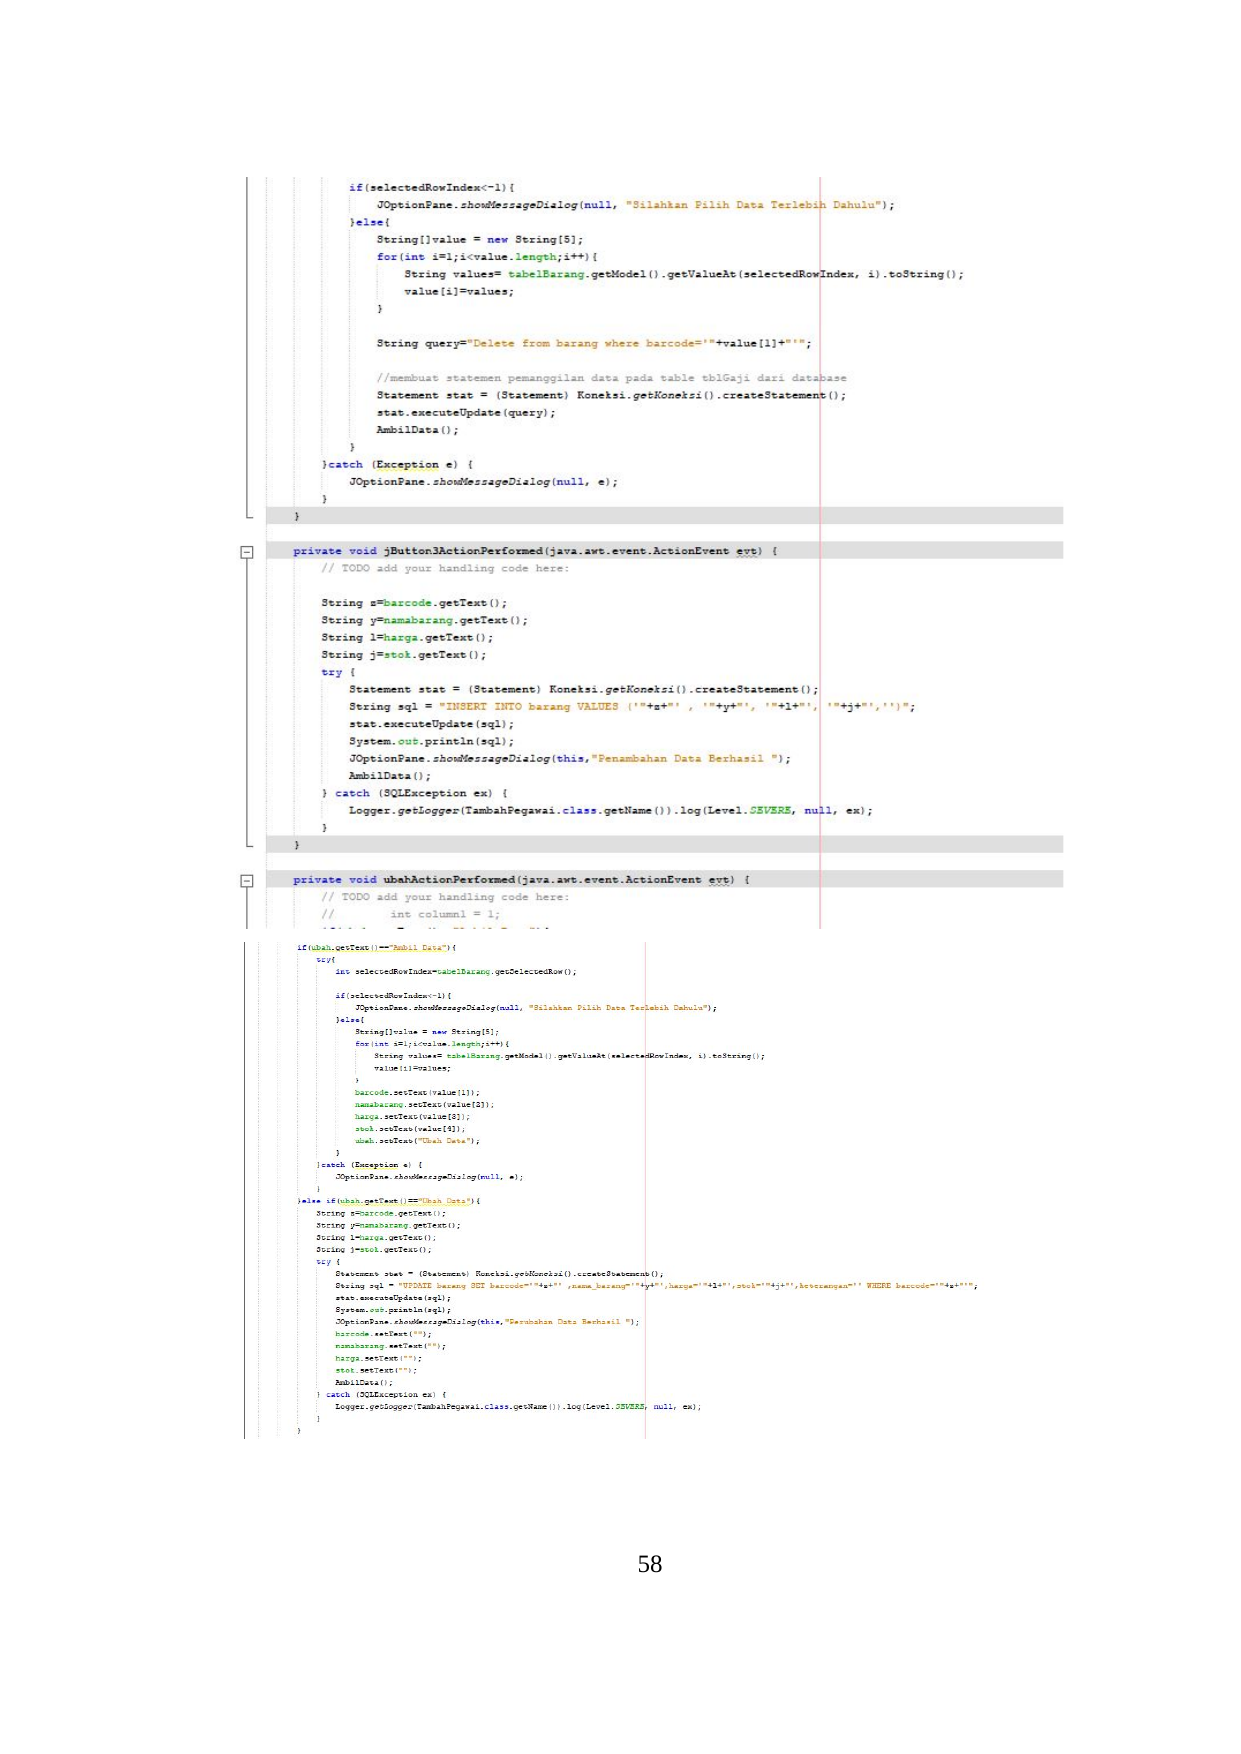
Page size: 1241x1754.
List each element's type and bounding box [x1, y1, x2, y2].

picture [236, 942, 1064, 1439]
picture [236, 177, 1064, 929]
